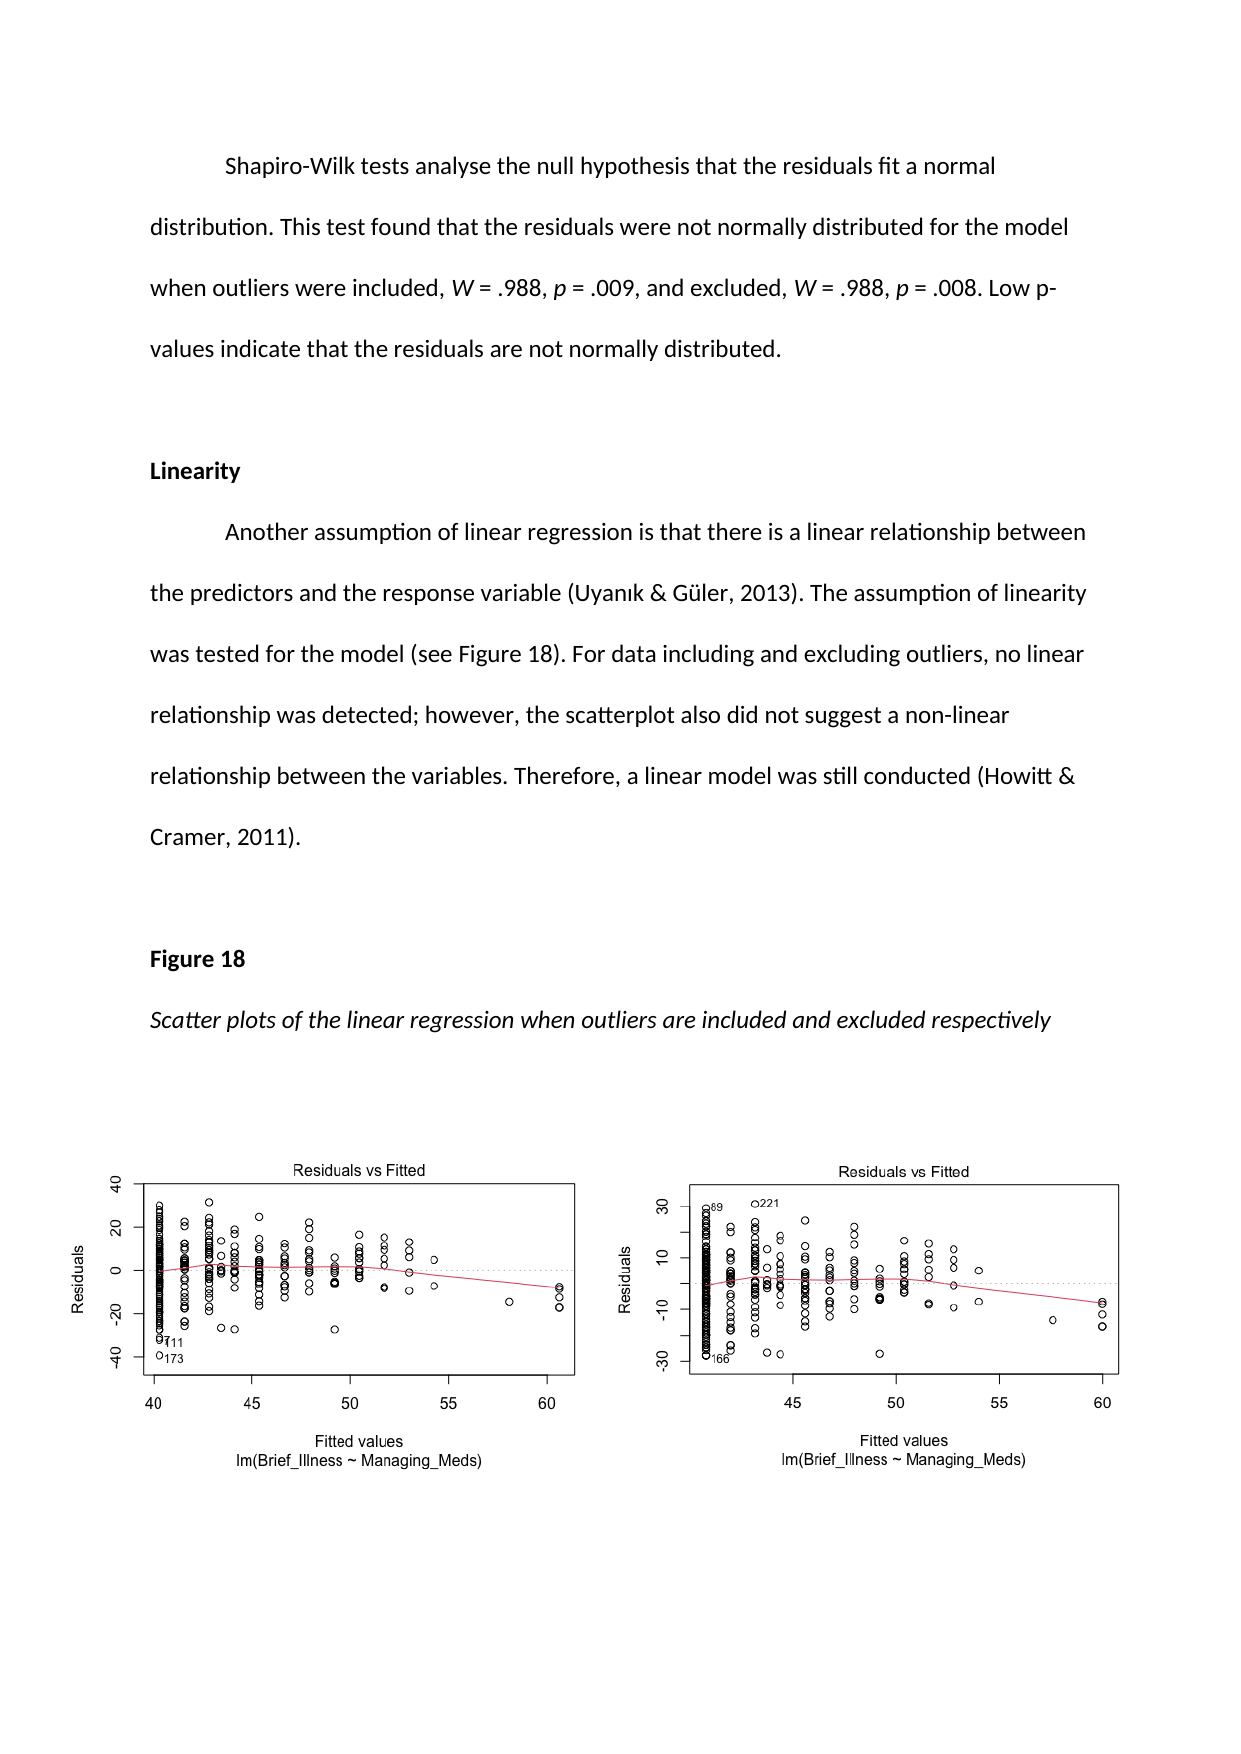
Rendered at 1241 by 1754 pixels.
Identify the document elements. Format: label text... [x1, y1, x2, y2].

text Shapiro-Wilk tests analyse the null hypothesis that the residuals fit a normal distribution. This test found that the residuals were not normally distributed for the model when outliers were included, W = .988, p = .009, and excluded, W = .988, p = .008. Low p-values indicate that the residuals are not normally distributed. [150, 150, 1090, 364]
text Figure 18 [150, 943, 1090, 974]
text Scatter plots of the linear regression when outliers are included and excluded respectively [150, 1004, 1090, 1035]
picture [66, 1106, 1157, 1470]
text Linearity [150, 455, 1090, 486]
text Another assumption of linear regression is that there is a linear relationship between the predictors and the response variable (Uyanık & Güler, 2013). The assumption of linearity was tested for the model (see Figure 18). For data including and excluding outliers, no linear relationship was detected; however, the scatterplot also did not suggest a non-linear relationship between the variables. Therefore, a linear model was still conducted (Howitt & Cramer, 2011). [150, 516, 1090, 852]
